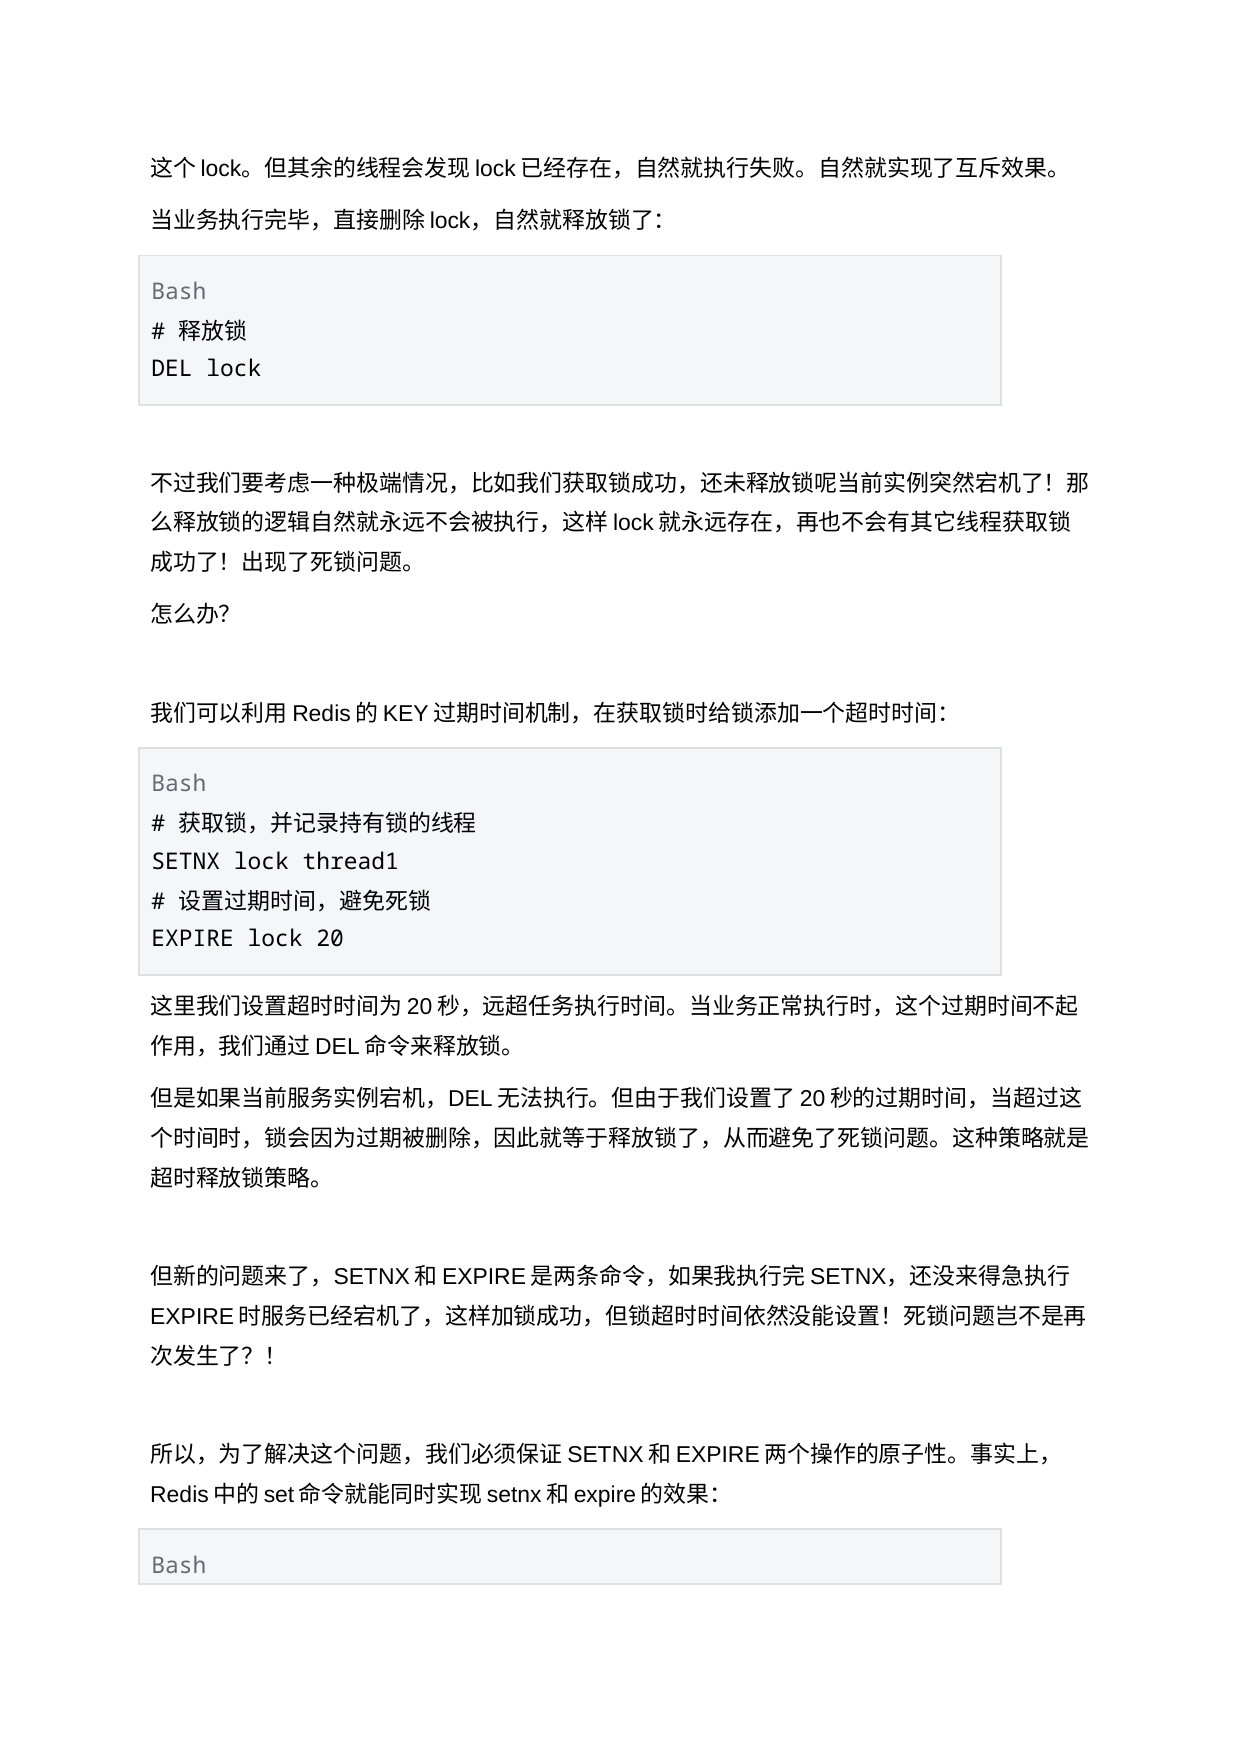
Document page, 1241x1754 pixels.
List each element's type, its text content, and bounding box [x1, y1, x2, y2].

text 我们可以利用Redis的KEY过期时间机制，在获取锁时给锁添加一个超时时间： [150, 695, 1090, 728]
text 怎么办？ [150, 596, 1090, 629]
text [150, 150, 1090, 183]
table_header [140, 1530, 1000, 1583]
text 不过我们要考虑一种极端情况，比如我们获取锁成功，还未释放锁呢当前实例突然宕机了！那么释放锁的逻辑自然就永远不会被执行，这样lock就永远存在，再也不会有其它线程获取锁成功了！出现了死锁问题。 [150, 464, 1090, 577]
text 但是如果当前服务实例宕机，DEL无法执行。但由于我们设置了20秒的过期时间，当超过这个时间时，锁会因为过期被删除，因此就等于释放锁了，从而避免了死锁问题。这种策略就是超时释放锁策略。 [150, 1080, 1090, 1193]
text 这里我们设置超时时间为20秒，远超任务执行时间。当业务正常执行时，这个过期时间不起作用，我们通过DEL命令来释放锁。 [150, 988, 1090, 1061]
text 当业务执行完毕，直接删除lock，自然就释放锁了： [150, 202, 1090, 236]
text 但新的问题来了，SETNX和EXPIRE是两条命令，如果我执行完SETNX，还没来得急执行EXPIRE时服务已经宕机了，这样加锁成功，但锁超时时间依然没能设置！死锁问题岂不是再次发生了？！ [150, 1258, 1090, 1371]
table_header Bash # 释放锁 DEL lock [140, 256, 1000, 404]
table_header Bash # 获取锁，并记录持有锁的线程 SETNX lock thread1 # 设置过期时间，避免死锁 EXPIRE lock 20 [140, 749, 1000, 974]
text 所以，为了解决这个问题，我们必须保证SETNX和EXPIRE两个操作的原子性。事实上，Redis中的set命令就能同时实现setnx和expire的效果： [150, 1436, 1090, 1509]
